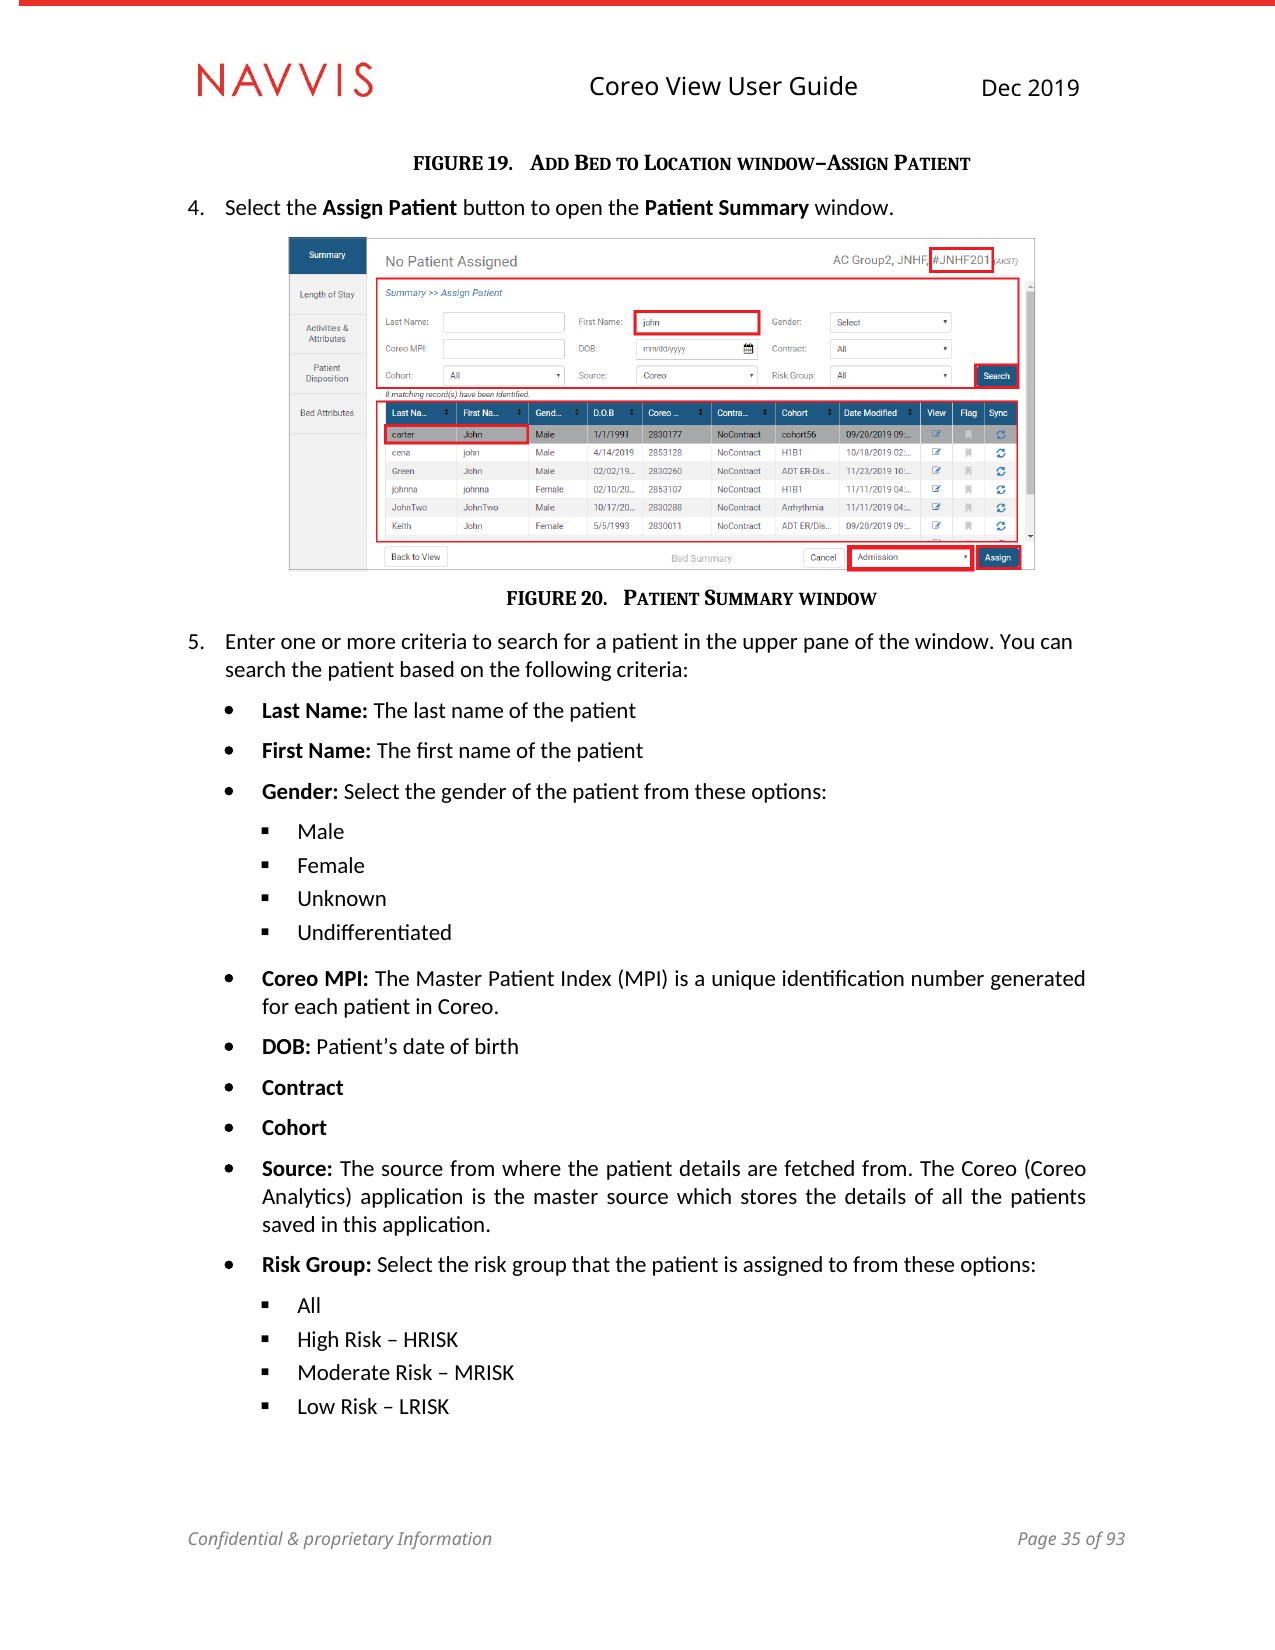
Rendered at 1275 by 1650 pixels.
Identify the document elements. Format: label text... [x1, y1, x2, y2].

list DOB: Patient’s date of birth [225, 1032, 1087, 1061]
text Add Bed to Location window–Assign Patient [296, 150, 1087, 176]
list Risk Group: Select the risk group that the patient is assigned to from these options: [225, 1251, 1087, 1279]
list Last Name: The last name of the patient [225, 696, 1087, 724]
text Patient Summary window [296, 584, 1087, 611]
list High Risk – HRISK [259, 1325, 1087, 1353]
list Select the Assign Patient button to open the Patient Summary window. [187, 193, 1087, 221]
picture [288, 237, 1036, 572]
list All [259, 1291, 1087, 1319]
list Moderate Risk – MRISK [259, 1358, 1087, 1386]
list Unknown [259, 884, 1087, 912]
list Enter one or more criteria to search for a patient in the upper pane of the window. You can search the patient based on the following criteria: [187, 627, 1087, 683]
list Source: The source from where the patient details are fetched from. The Coreo (Coreo Analytics) application is the master source which stores the details of all the patients saved in this application. [225, 1154, 1087, 1238]
list Low Risk – LRISK [259, 1392, 1087, 1420]
list Cohort [225, 1113, 1087, 1142]
picture [187, 55, 383, 104]
list Male [259, 817, 1087, 845]
list Female [259, 851, 1087, 879]
list Undifferentiated [259, 918, 1087, 946]
list Contract [225, 1073, 1087, 1101]
list Coreo MPI: The Master Patient Index (MPI) is a unique identification number generated for each patient in Coreo. [225, 964, 1087, 1020]
list First Name: The first name of the patient [225, 736, 1087, 764]
list Gender: Select the gender of the patient from these options: [225, 777, 1087, 805]
